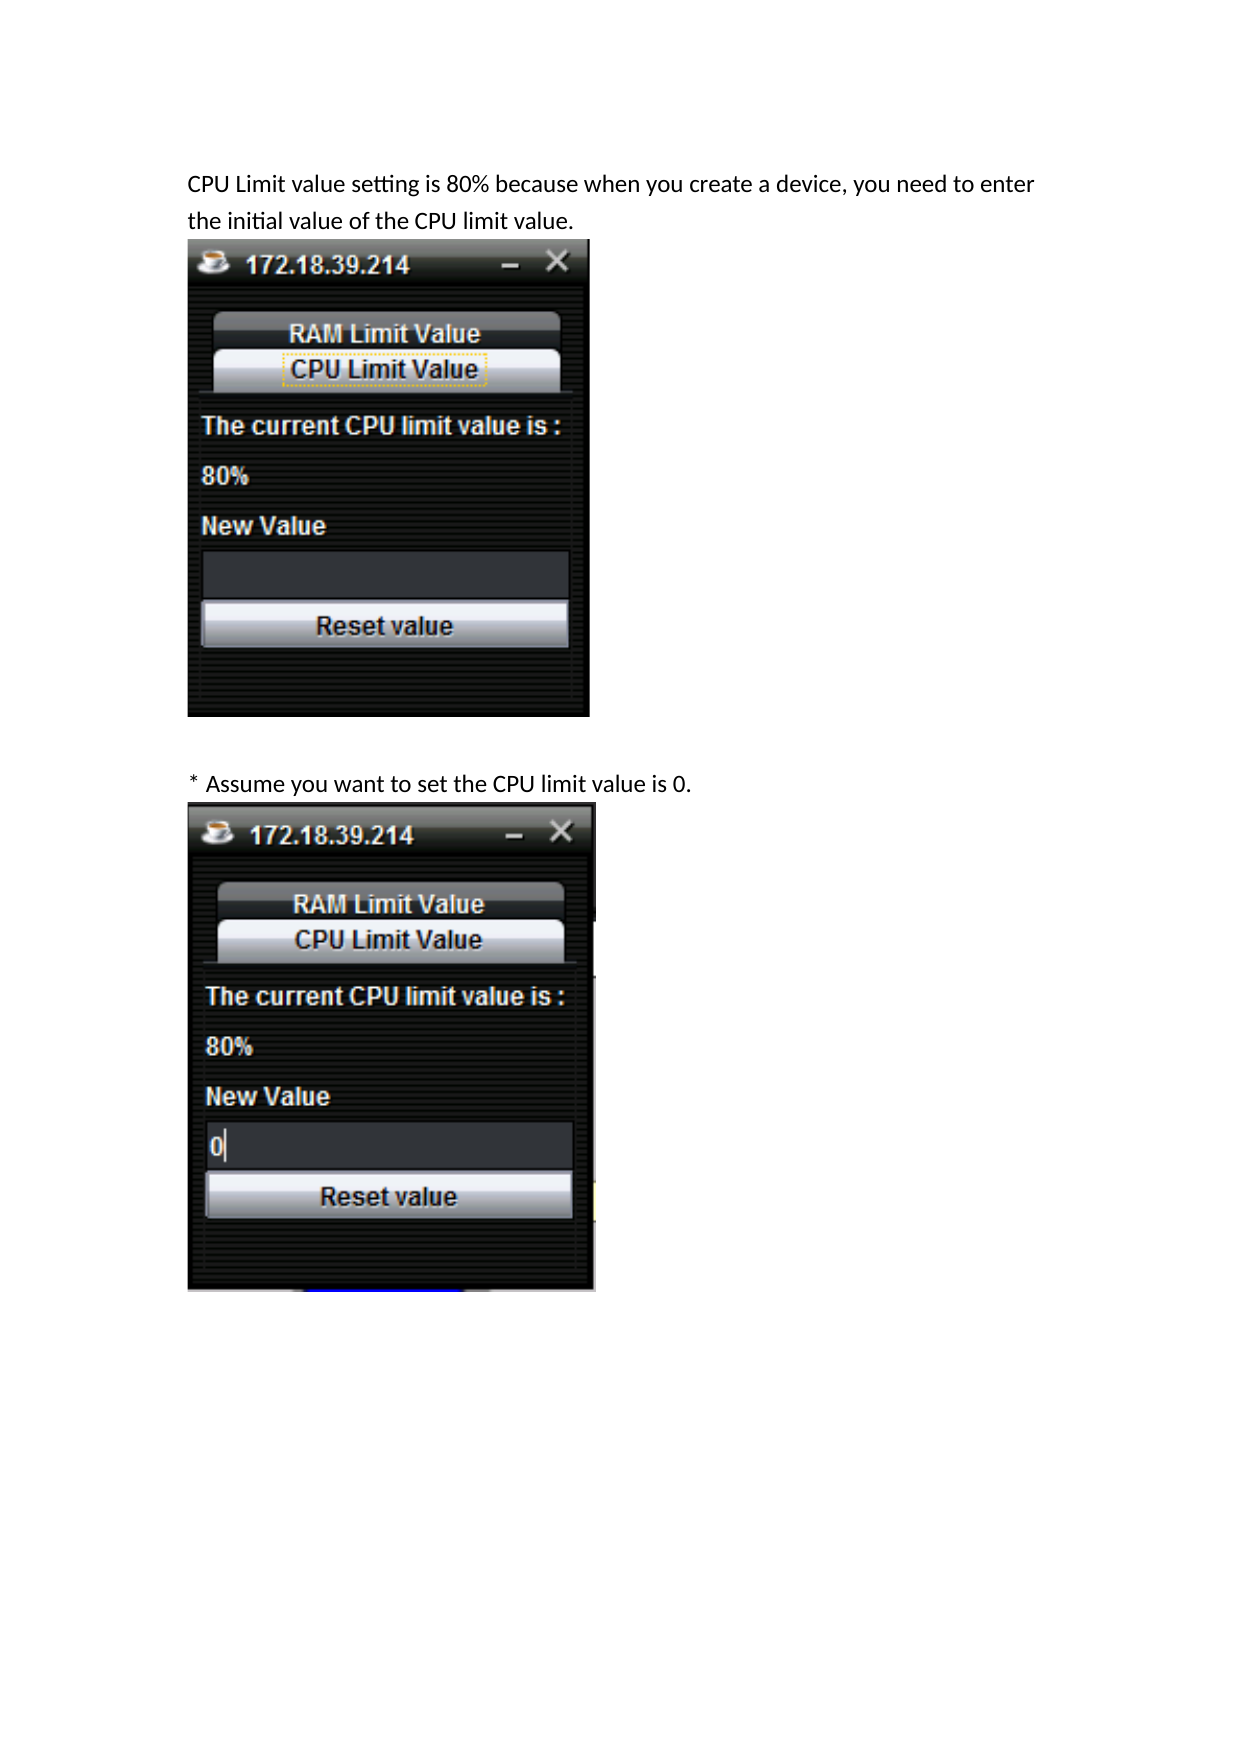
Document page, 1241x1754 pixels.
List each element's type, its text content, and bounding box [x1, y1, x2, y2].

picture [187, 802, 596, 1292]
text * Assume you want to set the CPU limit value is 0. [187, 764, 1053, 802]
picture [187, 239, 590, 717]
text CPU Limit value setting is 80% because when you create a device, you need to enter the initial value of the CPU limit value. [187, 164, 1053, 239]
